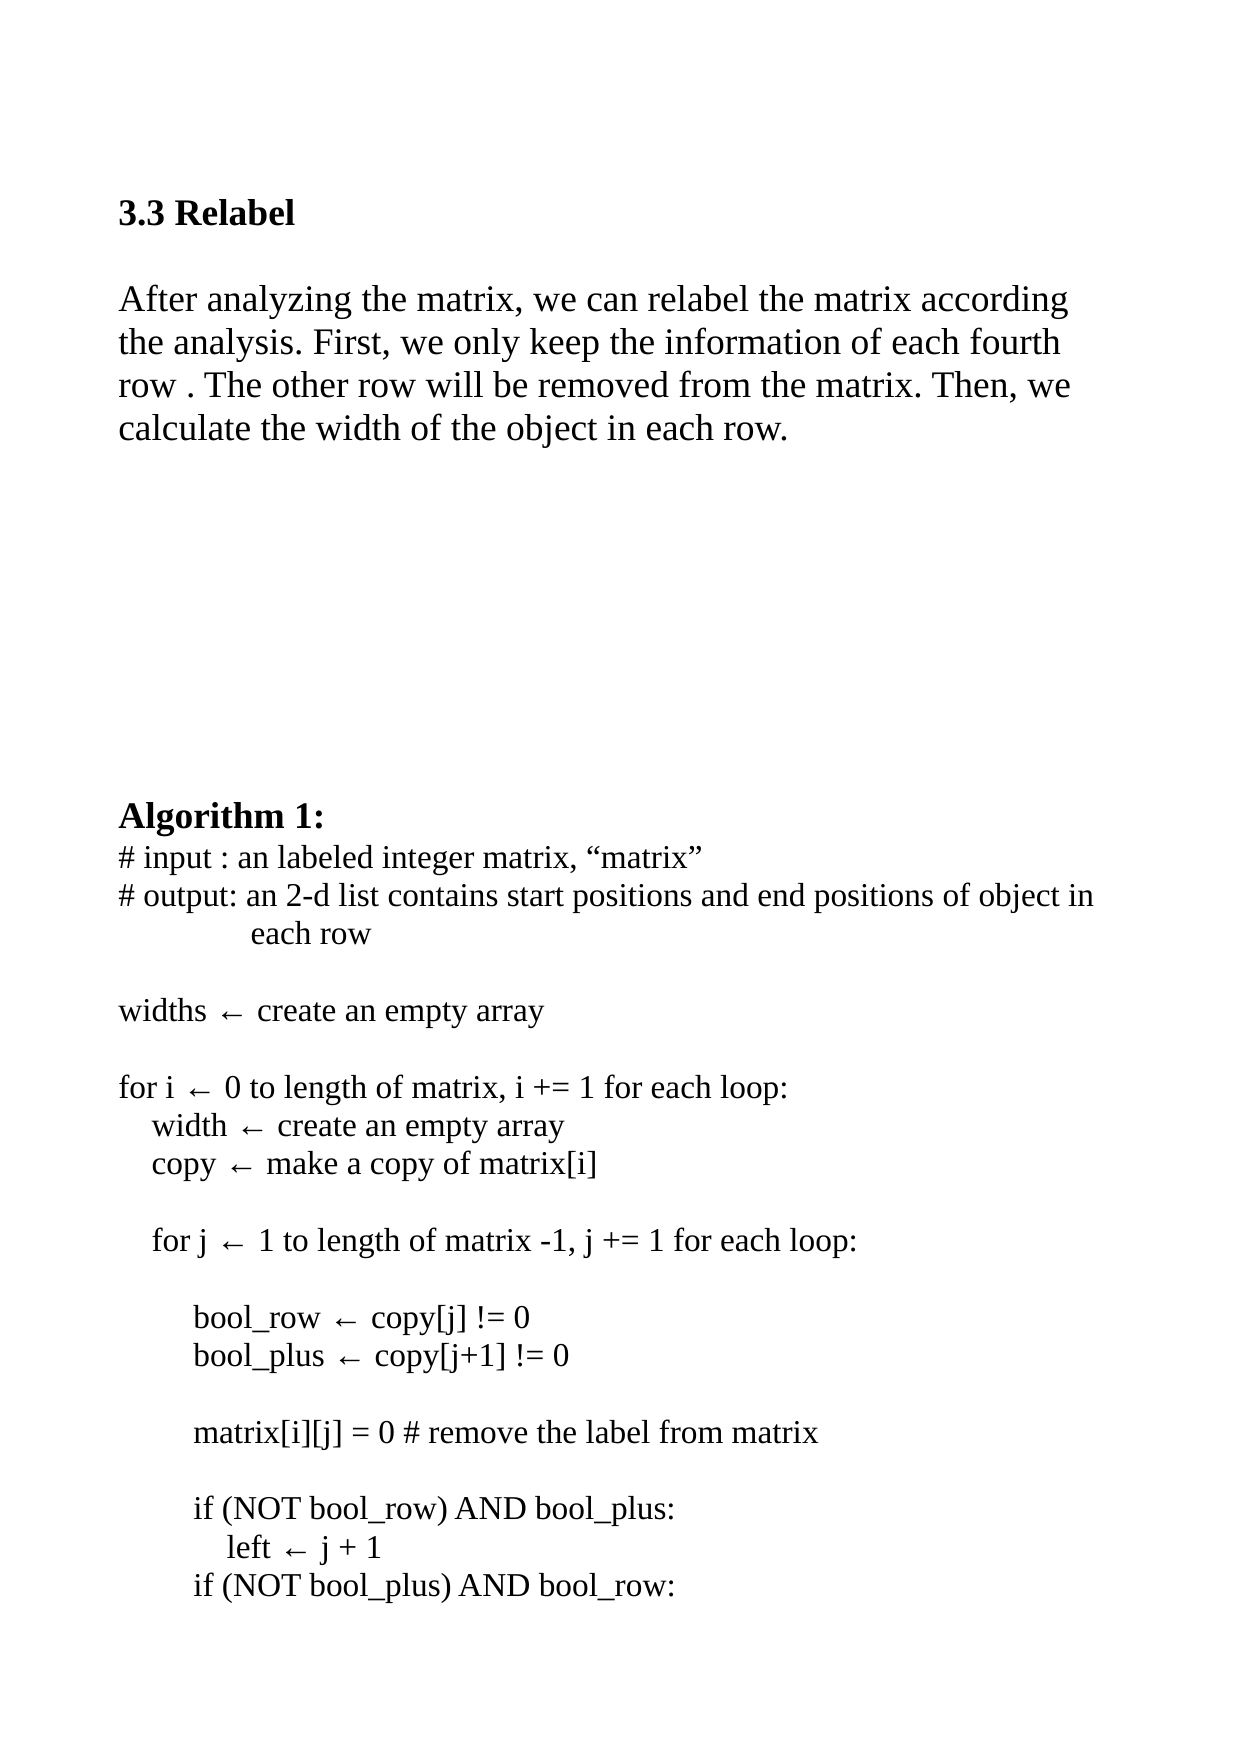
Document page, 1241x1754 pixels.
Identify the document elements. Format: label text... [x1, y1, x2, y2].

text if (NOT bool_plus) AND bool_row: [118, 1565, 1122, 1603]
text # output: an 2-d list contains start positions and end positions of object in each row [118, 875, 1122, 952]
text copy ← make a copy of matrix[i] [118, 1143, 1122, 1182]
text bool_row ← copy[j] != 0 [118, 1297, 1122, 1335]
text After analyzing the matrix, we can relabel the matrix according the analysis. First, we only keep the information of each fourth row . The other row will be removed from the matrix. Then, we calculate the width of the object in each row. [118, 276, 1122, 449]
text # input : an labeled integer matrix, “matrix” [118, 837, 1122, 875]
text bool_plus ← copy[j+1] != 0 [118, 1335, 1122, 1373]
text Algorithm 1: [118, 794, 1122, 837]
text for i ← 0 to length of matrix, i += 1 for each loop: [118, 1067, 1122, 1105]
text if (NOT bool_row) AND bool_plus: [118, 1488, 1122, 1527]
text 3.3 Relabel [118, 190, 1122, 233]
text width ← create an empty array [118, 1105, 1122, 1143]
text widths ← create an empty array [118, 990, 1122, 1028]
text matrix[i][j] = 0 # remove the label from matrix [118, 1412, 1122, 1450]
text left ← j + 1 [118, 1527, 1122, 1565]
text for j ← 1 to length of matrix -1, j += 1 for each loop: [118, 1220, 1122, 1258]
